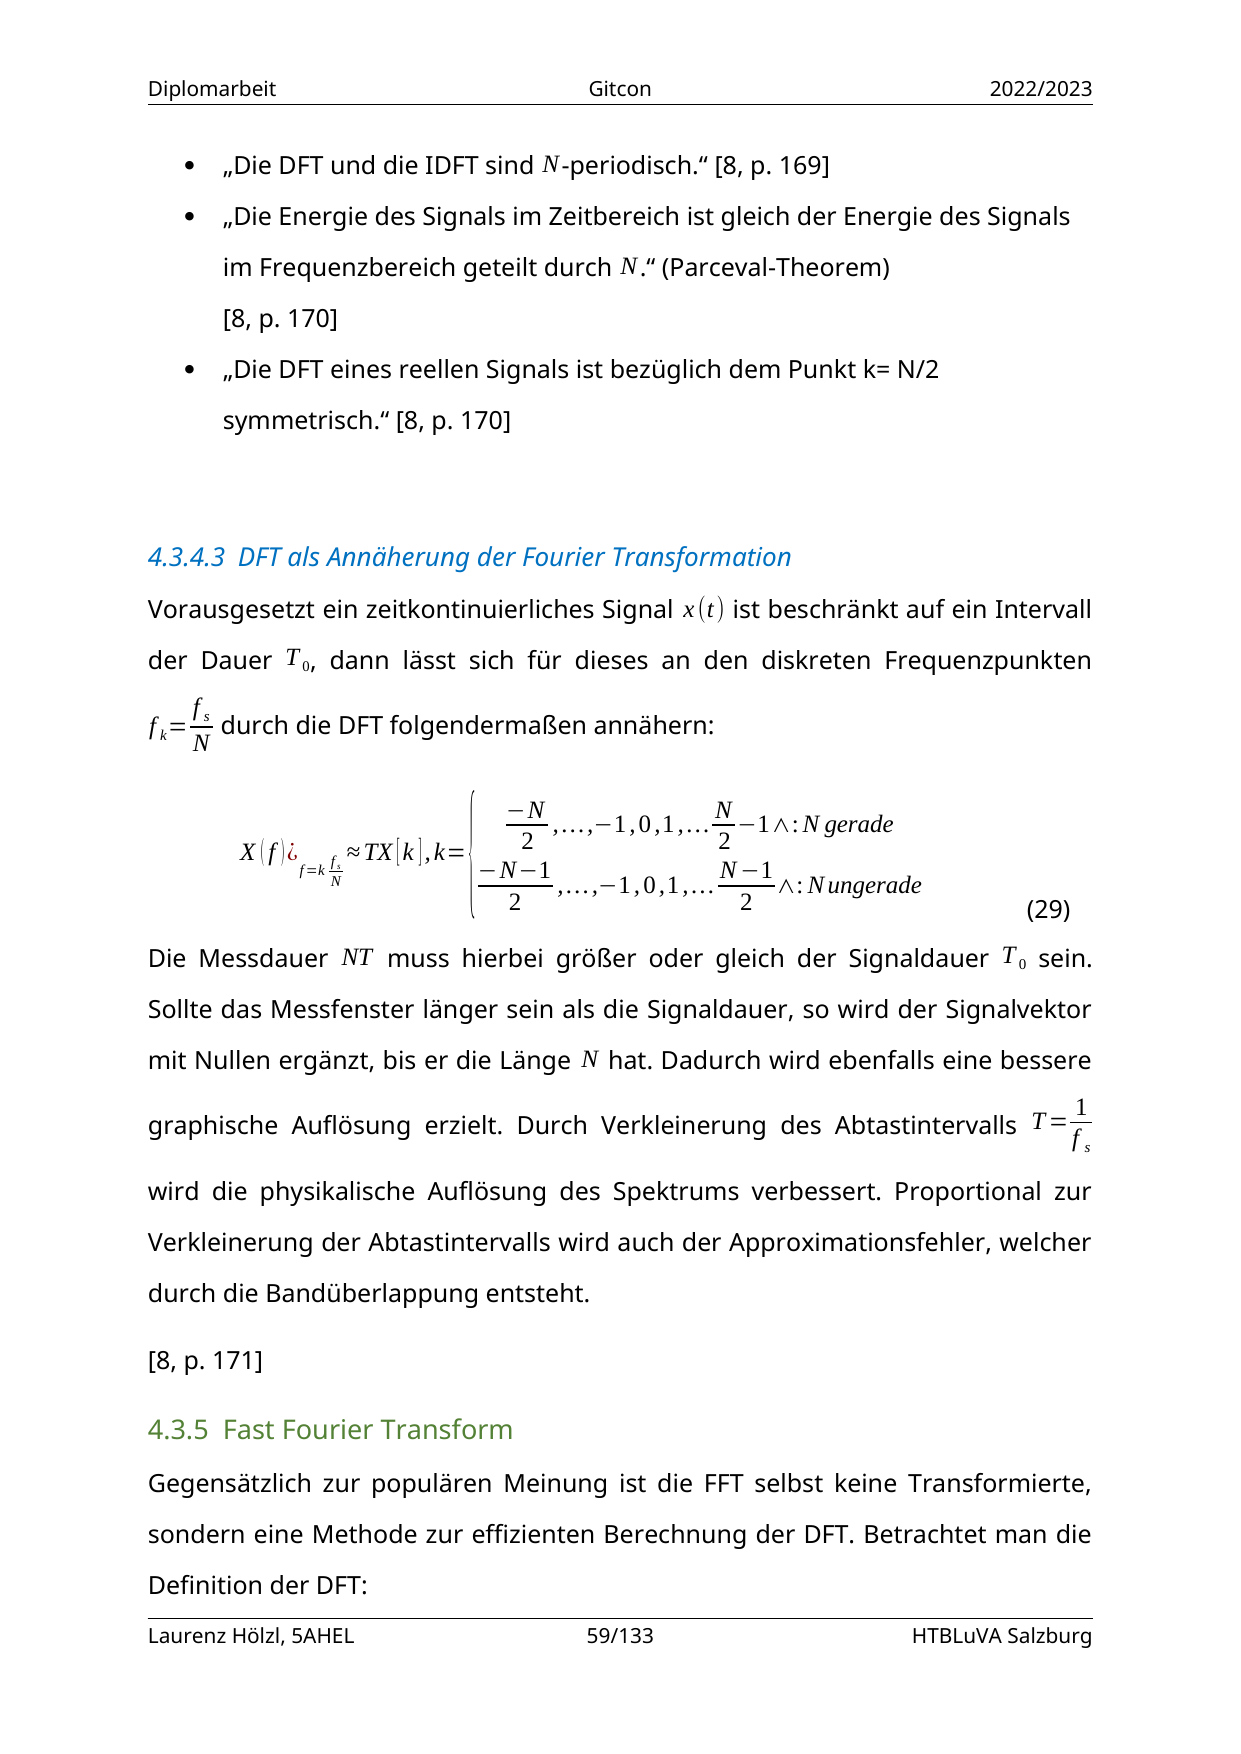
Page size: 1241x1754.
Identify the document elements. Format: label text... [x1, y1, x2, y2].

list „Die DFT und die IDFT sind -periodisch.“ [185, 148, 1093, 182]
text Gegensätzlich zur populären Meinung ist die FFT selbst keine Transformierte, sondern eine Methode zur effizienten Berechnung der DFT. Betrachtet man die Definition der DFT: [148, 1466, 1093, 1602]
table_header [148, 790, 1015, 940]
table_header (29) [1015, 790, 1093, 940]
list „Die Energie des Signals im Zeitbereich ist gleich der Energie des Signals im Frequenzbereich geteilt durch .“ (Parceval-Theorem) [185, 199, 1093, 335]
text Vorausgesetzt ein zeitkontinuierliches Signal ist beschränkt auf ein Intervall der Dauer , dann lässt sich für dieses an den diskreten Frequenzpunkten durch die DFT folgendermaßen annähern: [148, 591, 1093, 756]
subtitle DFT als Annäherung der Fourier Transformation [148, 538, 1093, 574]
text Die Messdauer muss hierbei größer oder gleich der Signaldauer sein. Sollte das Messfenster länger sein als die Signaldauer, so wird der Signalvektor mit Nullen ergänzt, bis er die Länge hat. Dadurch wird ebenfalls eine bessere graphische Auflösung erzielt. Durch Verkleinerung des Abtastintervalls wird die physikalische Auflösung des Spektrums verbessert. Proportional zur Verkleinerung der Abtastintervalls wird auch der Approximationsfehler, welcher durch die Bandüberlappung entsteht. [148, 940, 1093, 1309]
subtitle Fast Fourier Transform [148, 1411, 1093, 1447]
list „Die DFT eines reellen Signals ist bezüglich dem Punkt k= N/2 symmetrisch.“ [185, 352, 1093, 437]
